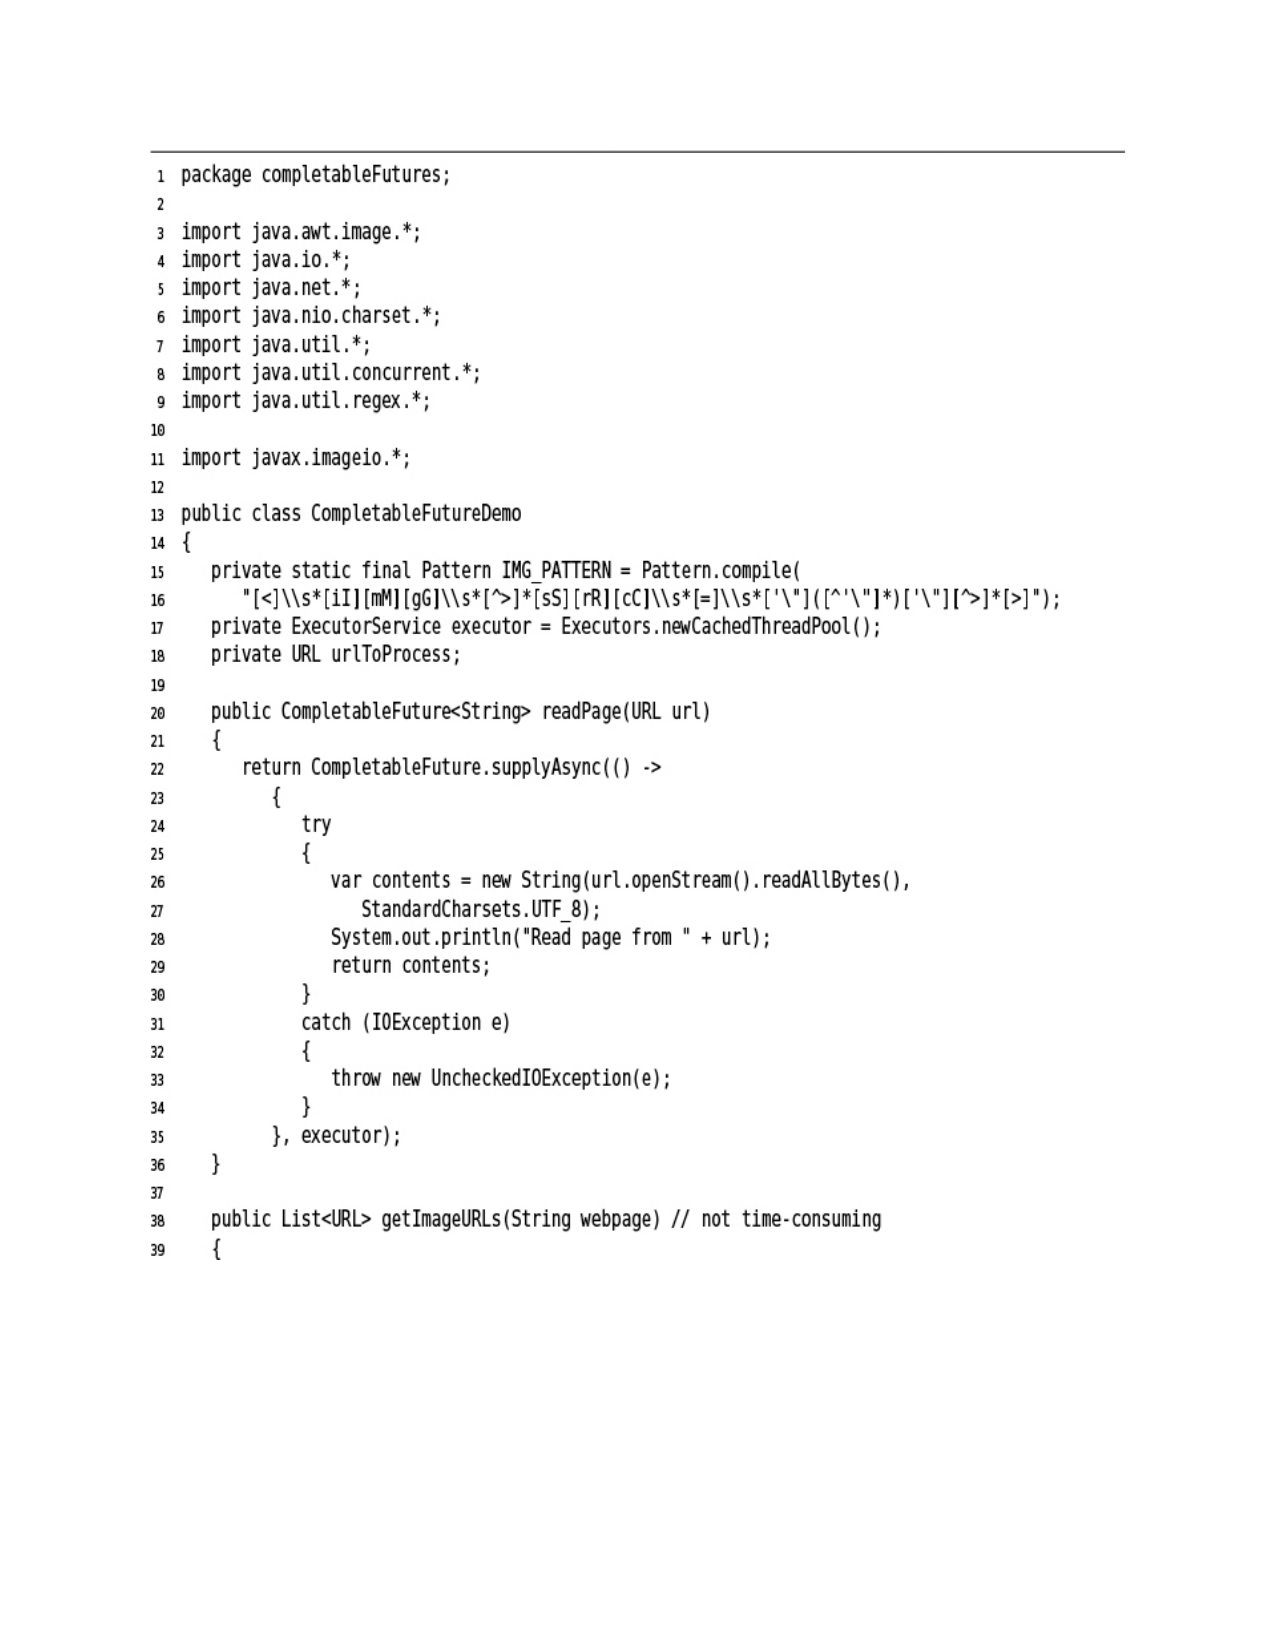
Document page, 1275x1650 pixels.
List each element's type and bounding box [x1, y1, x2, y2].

picture [150, 150, 1125, 1260]
